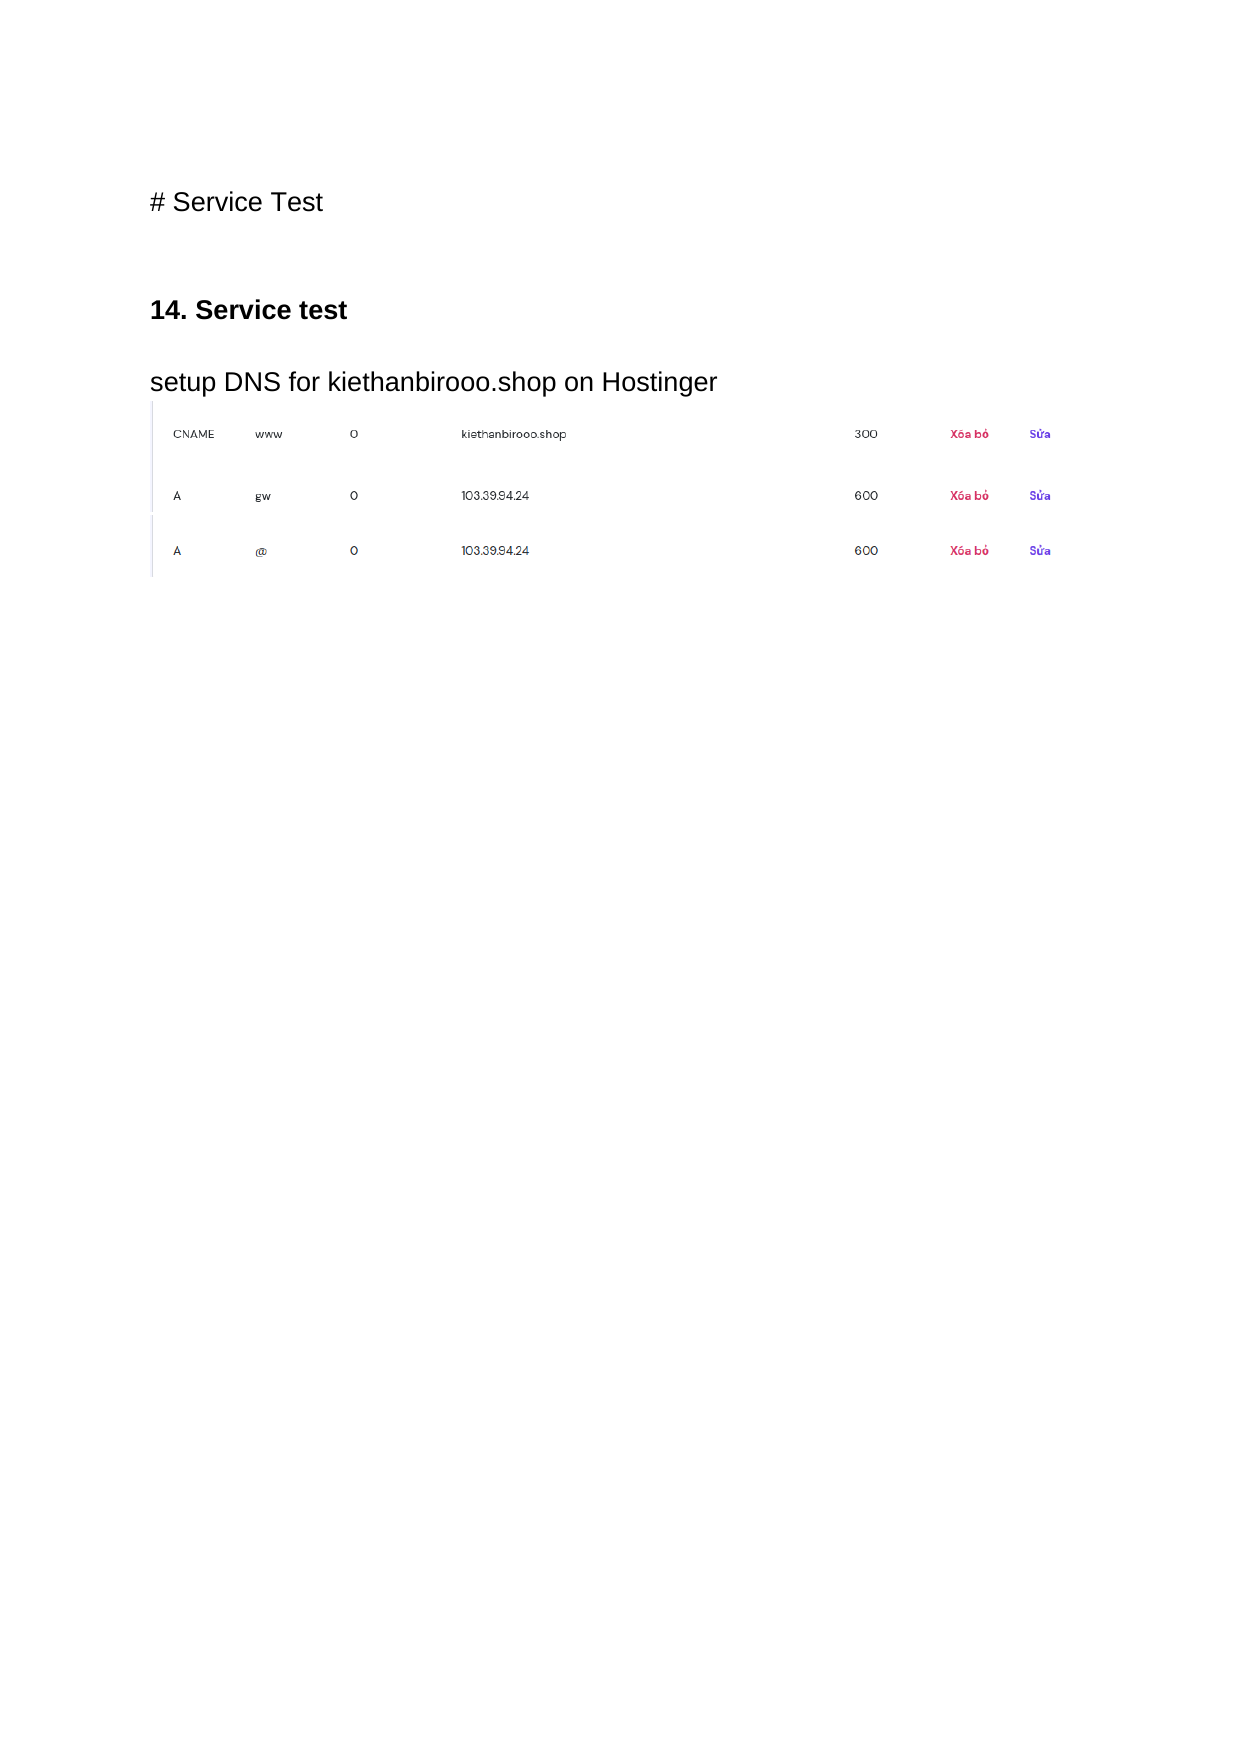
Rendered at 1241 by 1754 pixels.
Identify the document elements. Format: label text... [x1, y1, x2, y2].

picture [150, 401, 1091, 512]
text 14. Service test [150, 294, 1090, 325]
text setup DNS for kiethanbirooo.shop on Hostinger [150, 366, 1090, 397]
picture [150, 515, 1091, 577]
text # Service Test [150, 186, 1090, 217]
